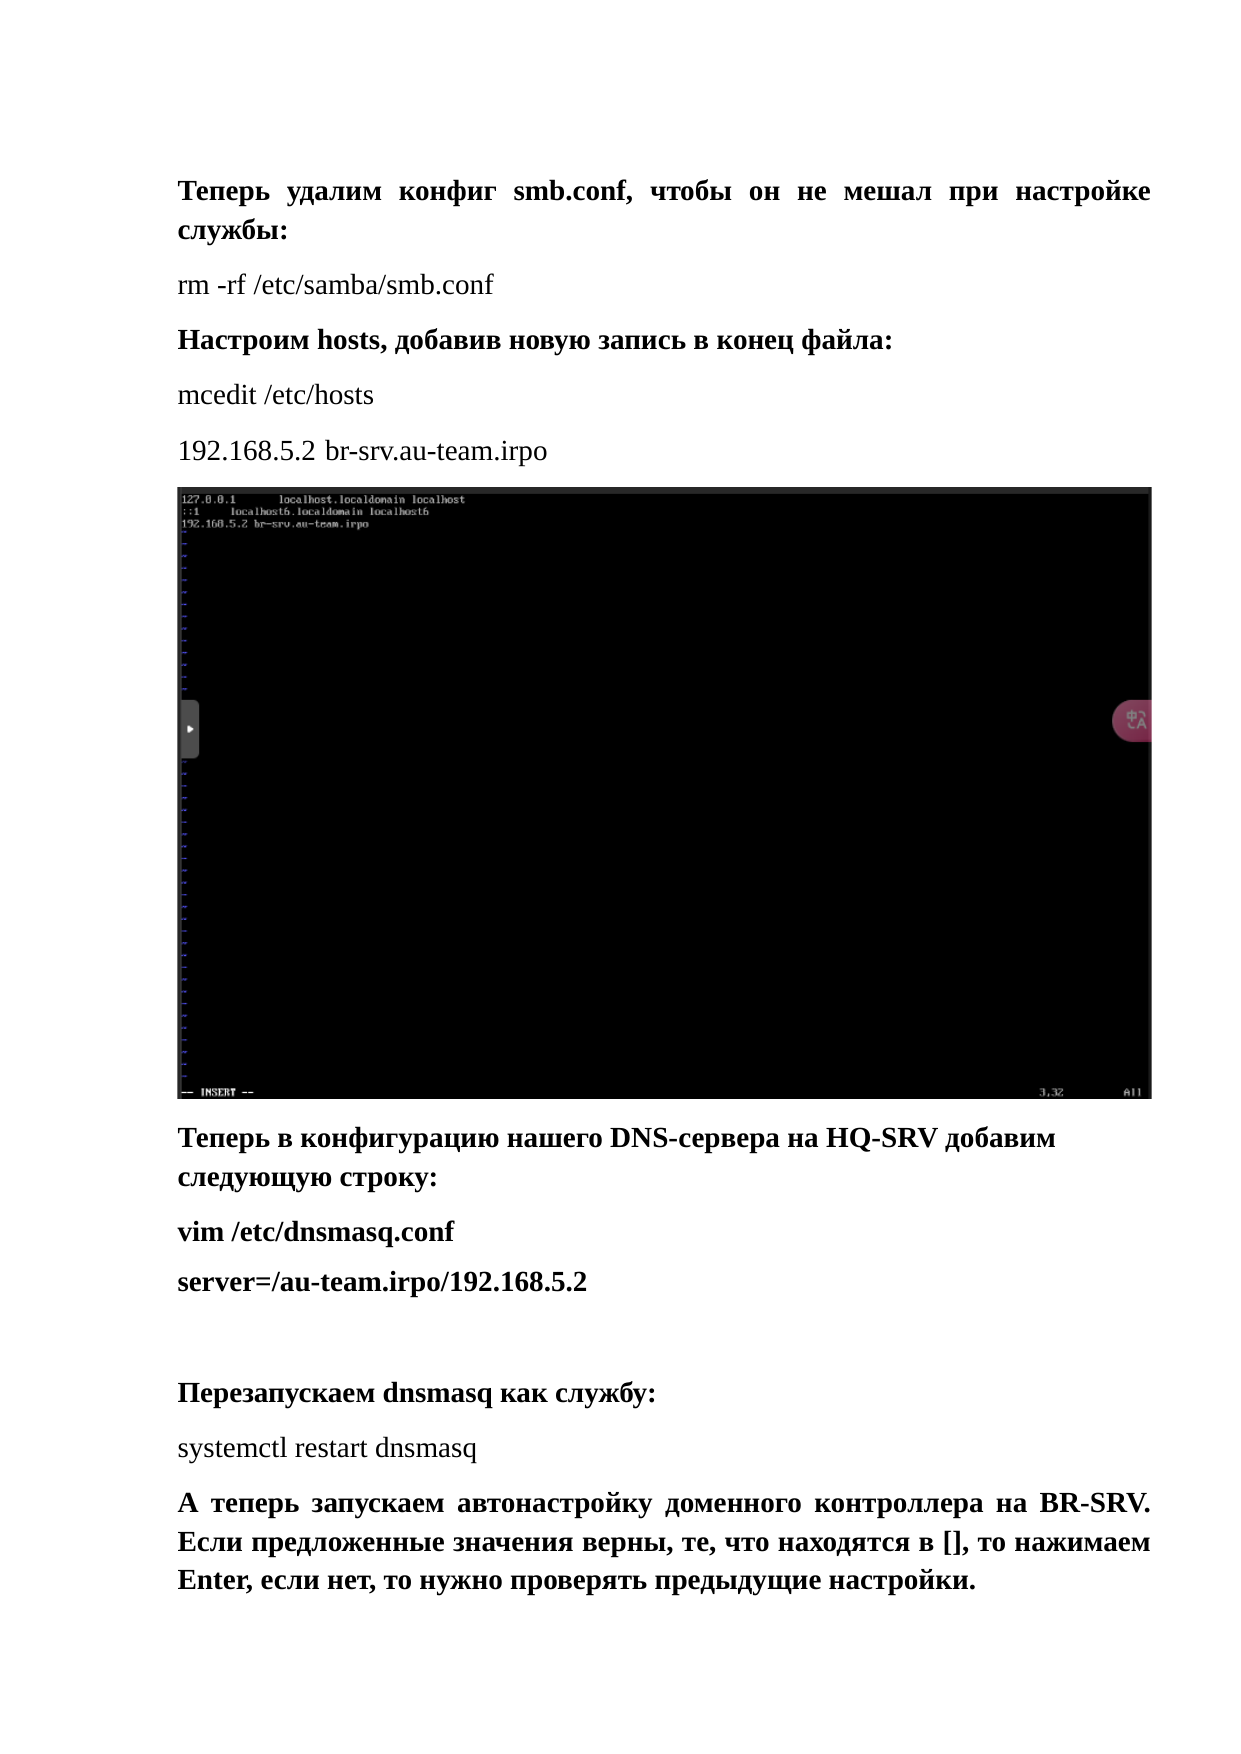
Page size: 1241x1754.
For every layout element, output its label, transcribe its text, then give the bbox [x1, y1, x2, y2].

picture [177, 487, 1152, 1099]
text Настроим hosts, добавив новую запись в конец файла: [177, 322, 1152, 356]
text Перезапускаем dnsmasq как службу: [177, 1375, 1152, 1408]
text systemctl restart dnsmasq [177, 1430, 1152, 1463]
text mcedit /etc/hosts [177, 377, 1152, 411]
text А теперь запускаем автонастройку доменного контроллера на BR-SRV. Если предложенные значения верны, те, что находятся в [], то нажимаем Enter, если нет, то нужно проверять предыдущие настройки. [177, 1485, 1152, 1596]
text Теперь удалим конфиг smb.conf, чтобы он не мешал при настройке службы: [177, 173, 1152, 245]
text server=/au-team.irpo/192.168.5.2 [177, 1264, 1152, 1298]
text 192.168.5.2 br-srv.au-team.irpo [177, 433, 1152, 466]
text rm -rf /etc/samba/smb.conf [177, 267, 1152, 301]
text Теперь в конфигурацию нашего DNS-сервера на HQ-SRV добавим следующую строку: [177, 1120, 1152, 1192]
text vim /etc/dnsmasq.conf [177, 1214, 1137, 1247]
